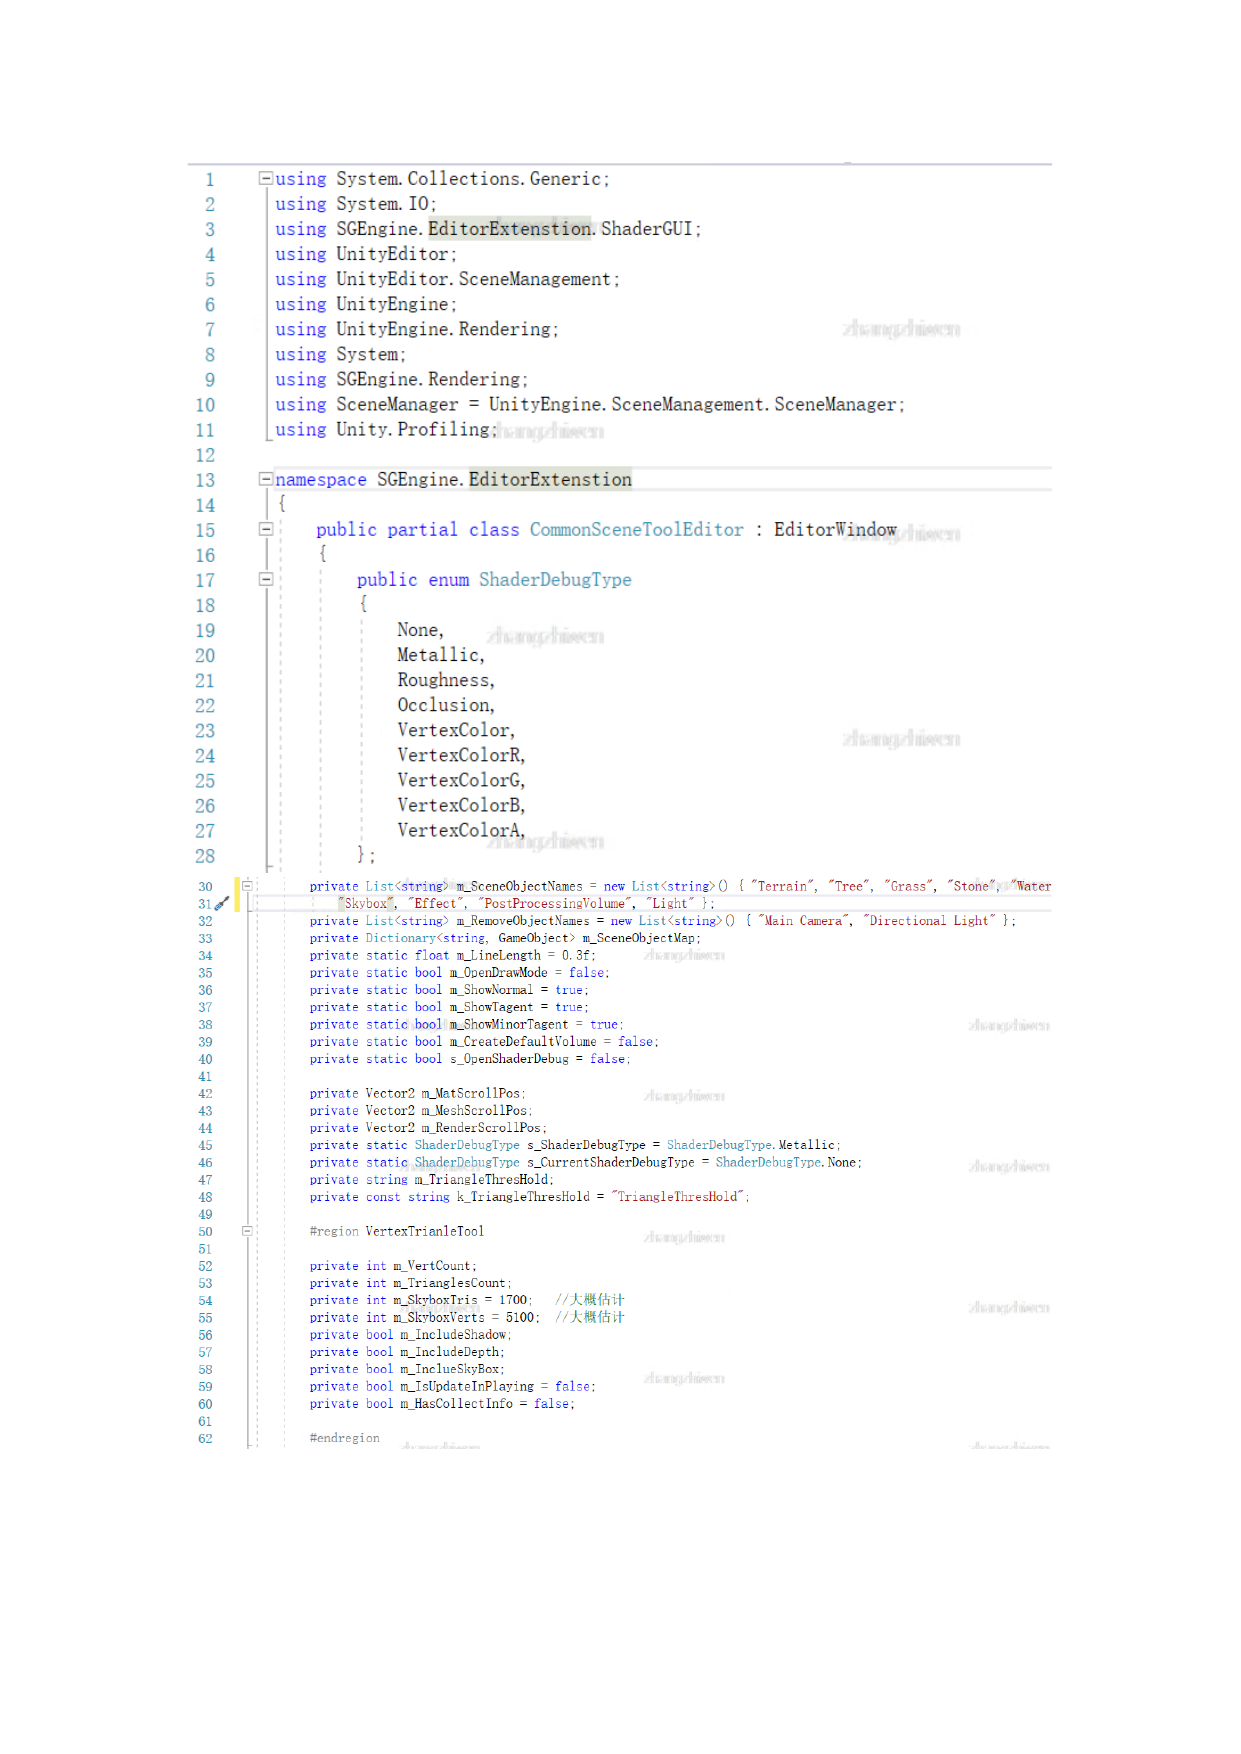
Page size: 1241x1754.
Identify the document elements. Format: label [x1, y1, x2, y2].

picture [187, 877, 1052, 1449]
picture [187, 162, 1053, 873]
